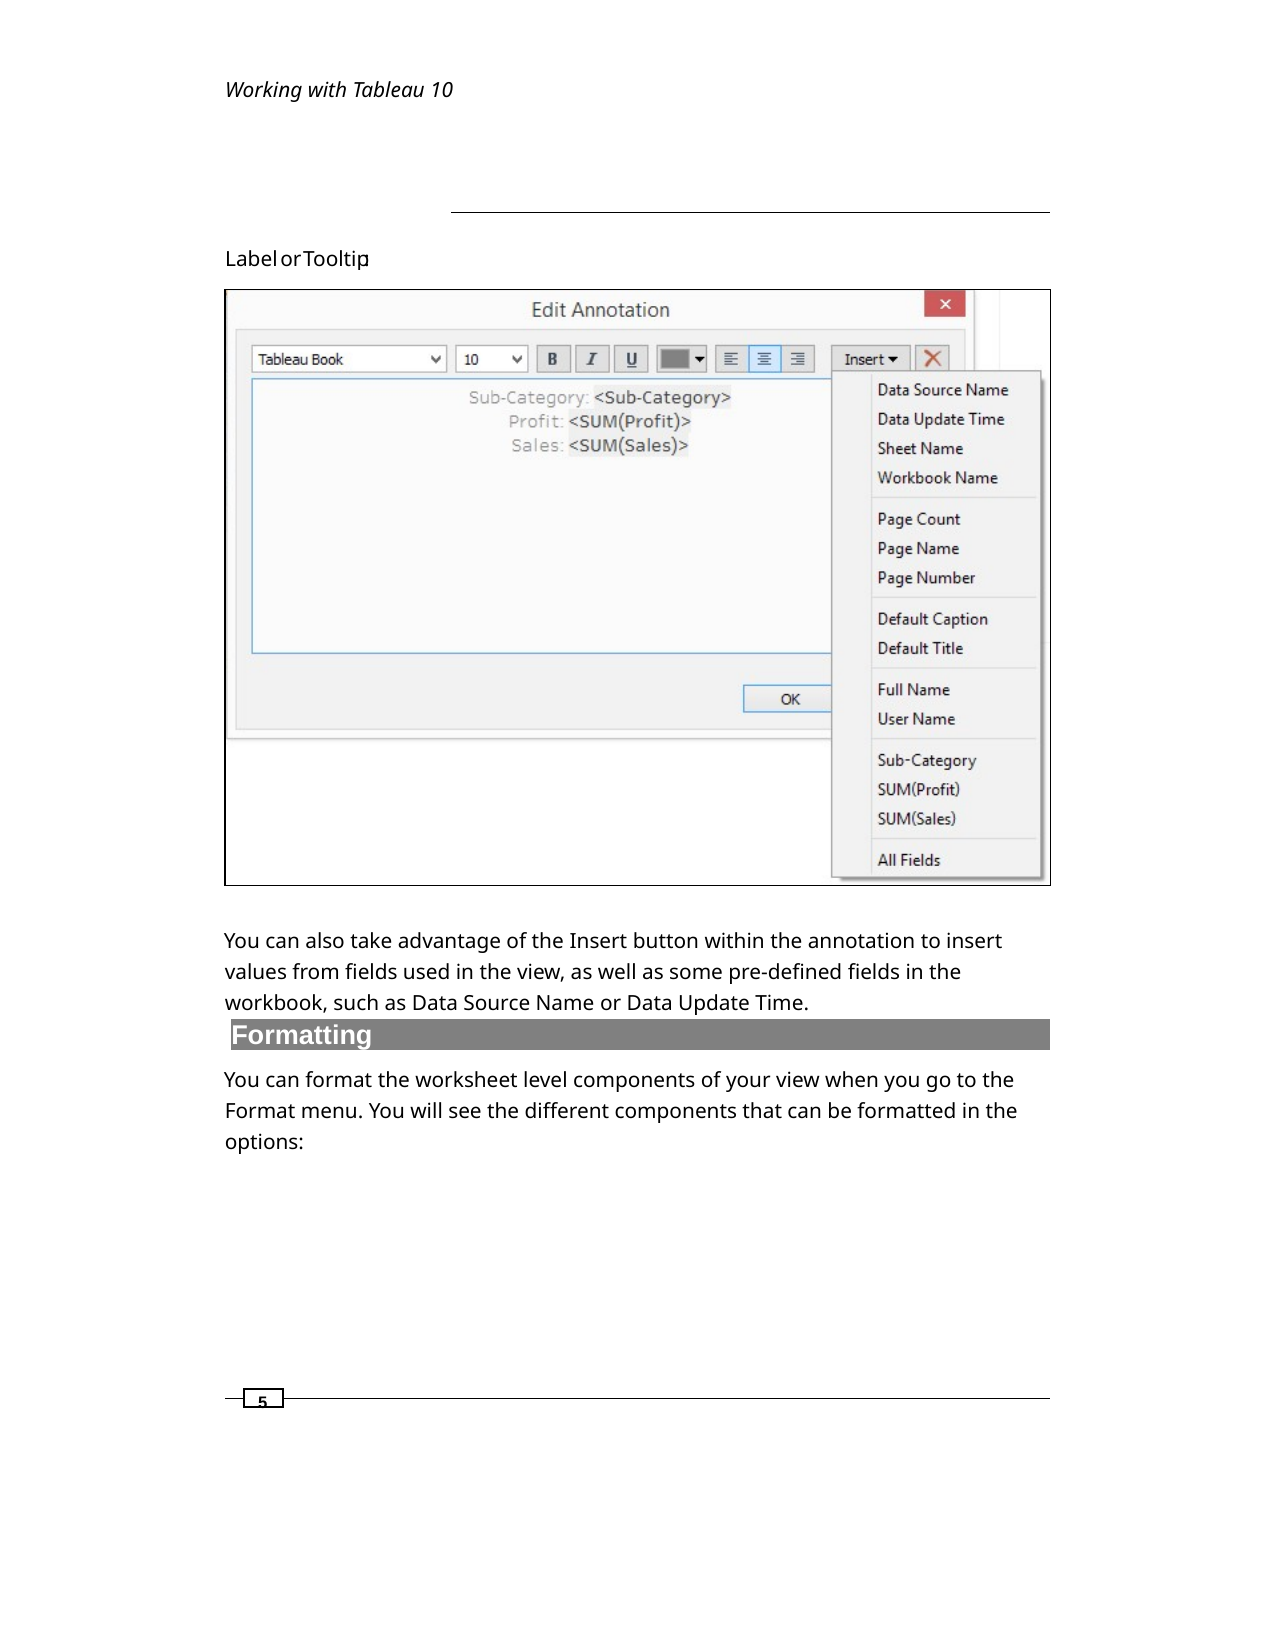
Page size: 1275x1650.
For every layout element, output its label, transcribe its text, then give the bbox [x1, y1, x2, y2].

text You can also take advantage of the Insert button within the annotation to insert values from fields used in the view, as well as some pre-defined fields in the workbook, such as Data Source Name or Data Update Time. [223, 926, 1049, 1016]
subtitle Formatting [231, 1019, 1050, 1050]
picture [226, 290, 1050, 885]
text You can format the worksheet level components of your view when you go to the Format menu. You will see the different components that can be formatted in the options: [223, 1065, 1049, 1156]
